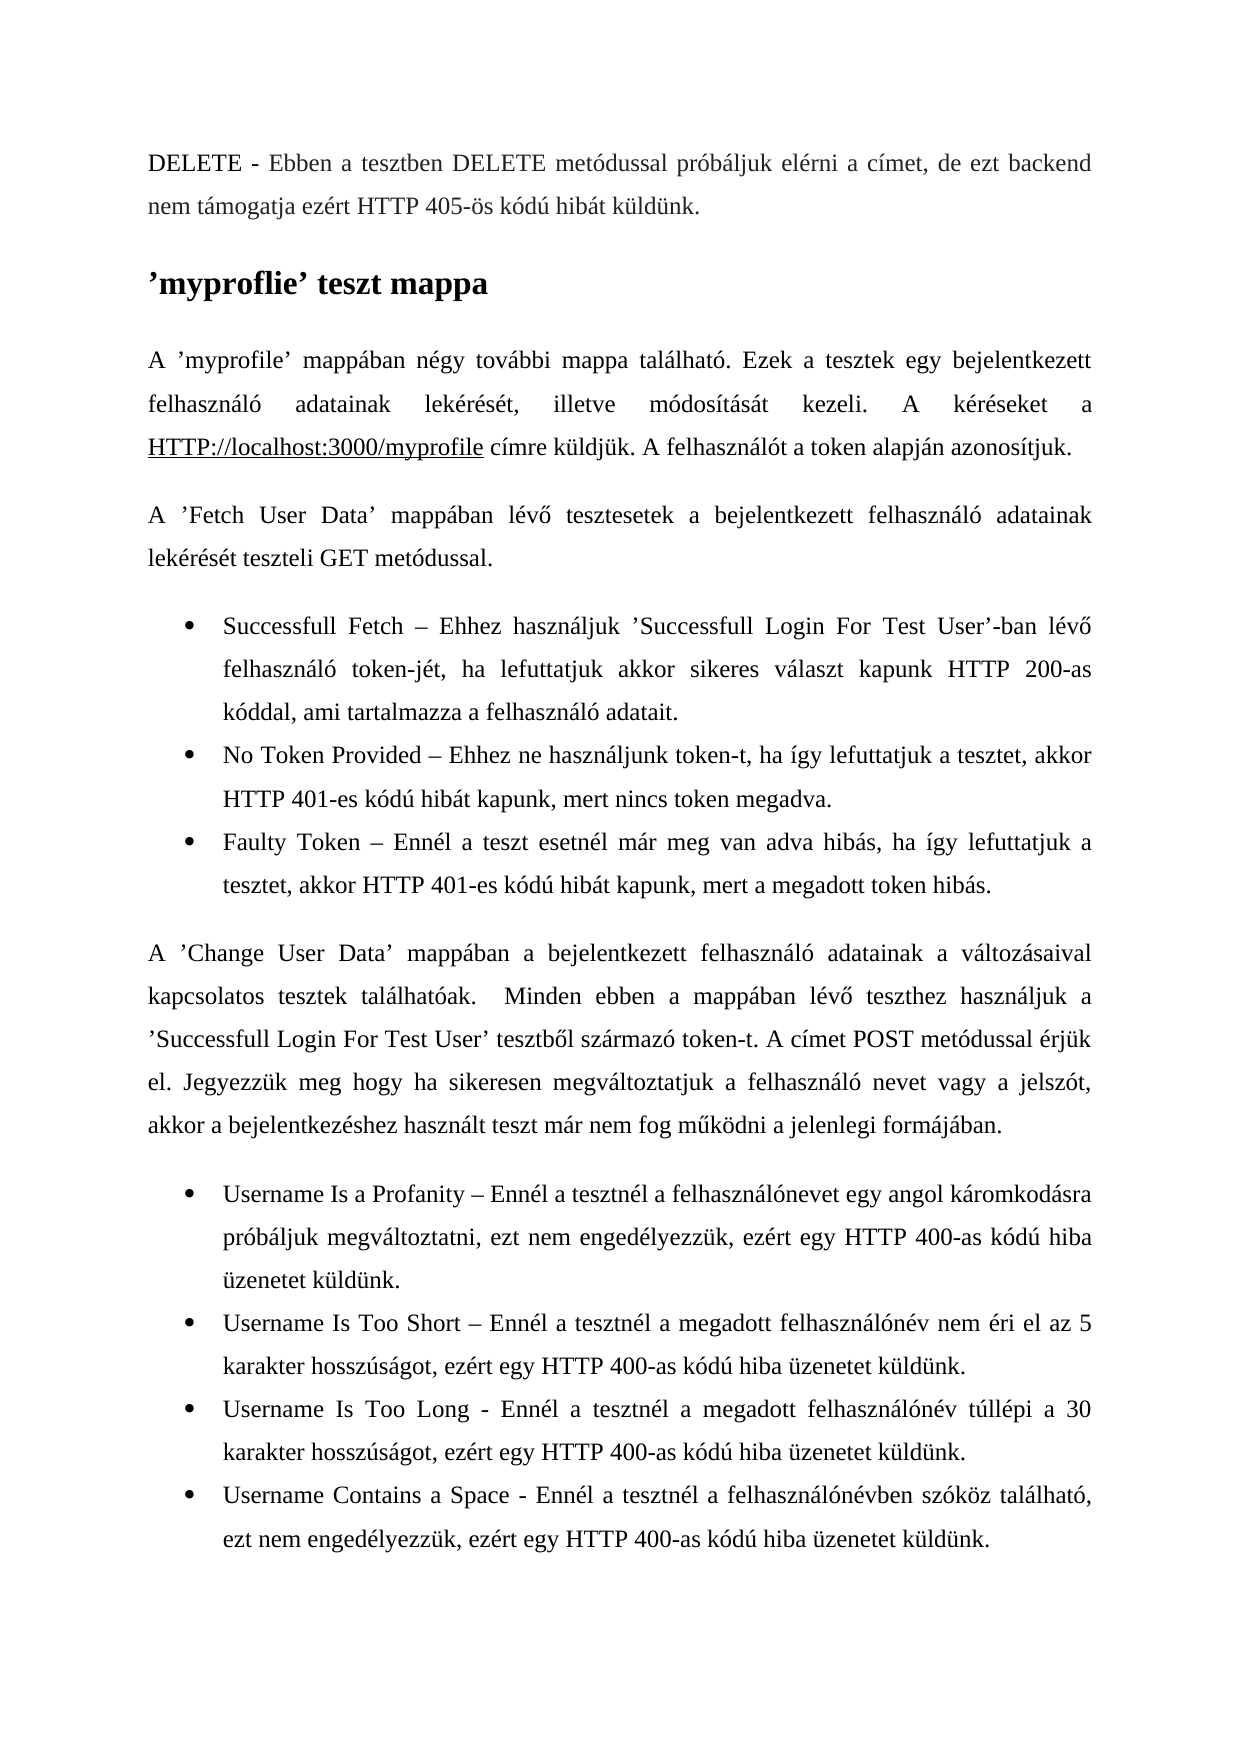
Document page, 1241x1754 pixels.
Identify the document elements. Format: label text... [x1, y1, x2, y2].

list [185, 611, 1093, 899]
text A ’Fetch User Data’ mappában lévő tesztesetek a bejelentkezett felhasználó adatainak lekérését teszteli GET metódussal. [148, 500, 1093, 572]
subtitle ’myproflie’ teszt mappa [148, 263, 1093, 301]
text A ’myprofile’ mappában négy további mappa található. Ezek a tesztek egy bejelentkezett felhasználó adatainak lekérését, illetve módosítását kezeli. A kéréseket a HTTP://localhost:3000/myprofile címre küldjük. A felhasználót a token alapján azonosítjuk. [148, 346, 1093, 461]
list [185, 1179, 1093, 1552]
text DELETE - Ebben a tesztben DELETE metódussal próbáljuk elérni a címet, de ezt backend nem támogatja ezért HTTP 405-ös kódú hibát küldünk. [148, 148, 1093, 219]
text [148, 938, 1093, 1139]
